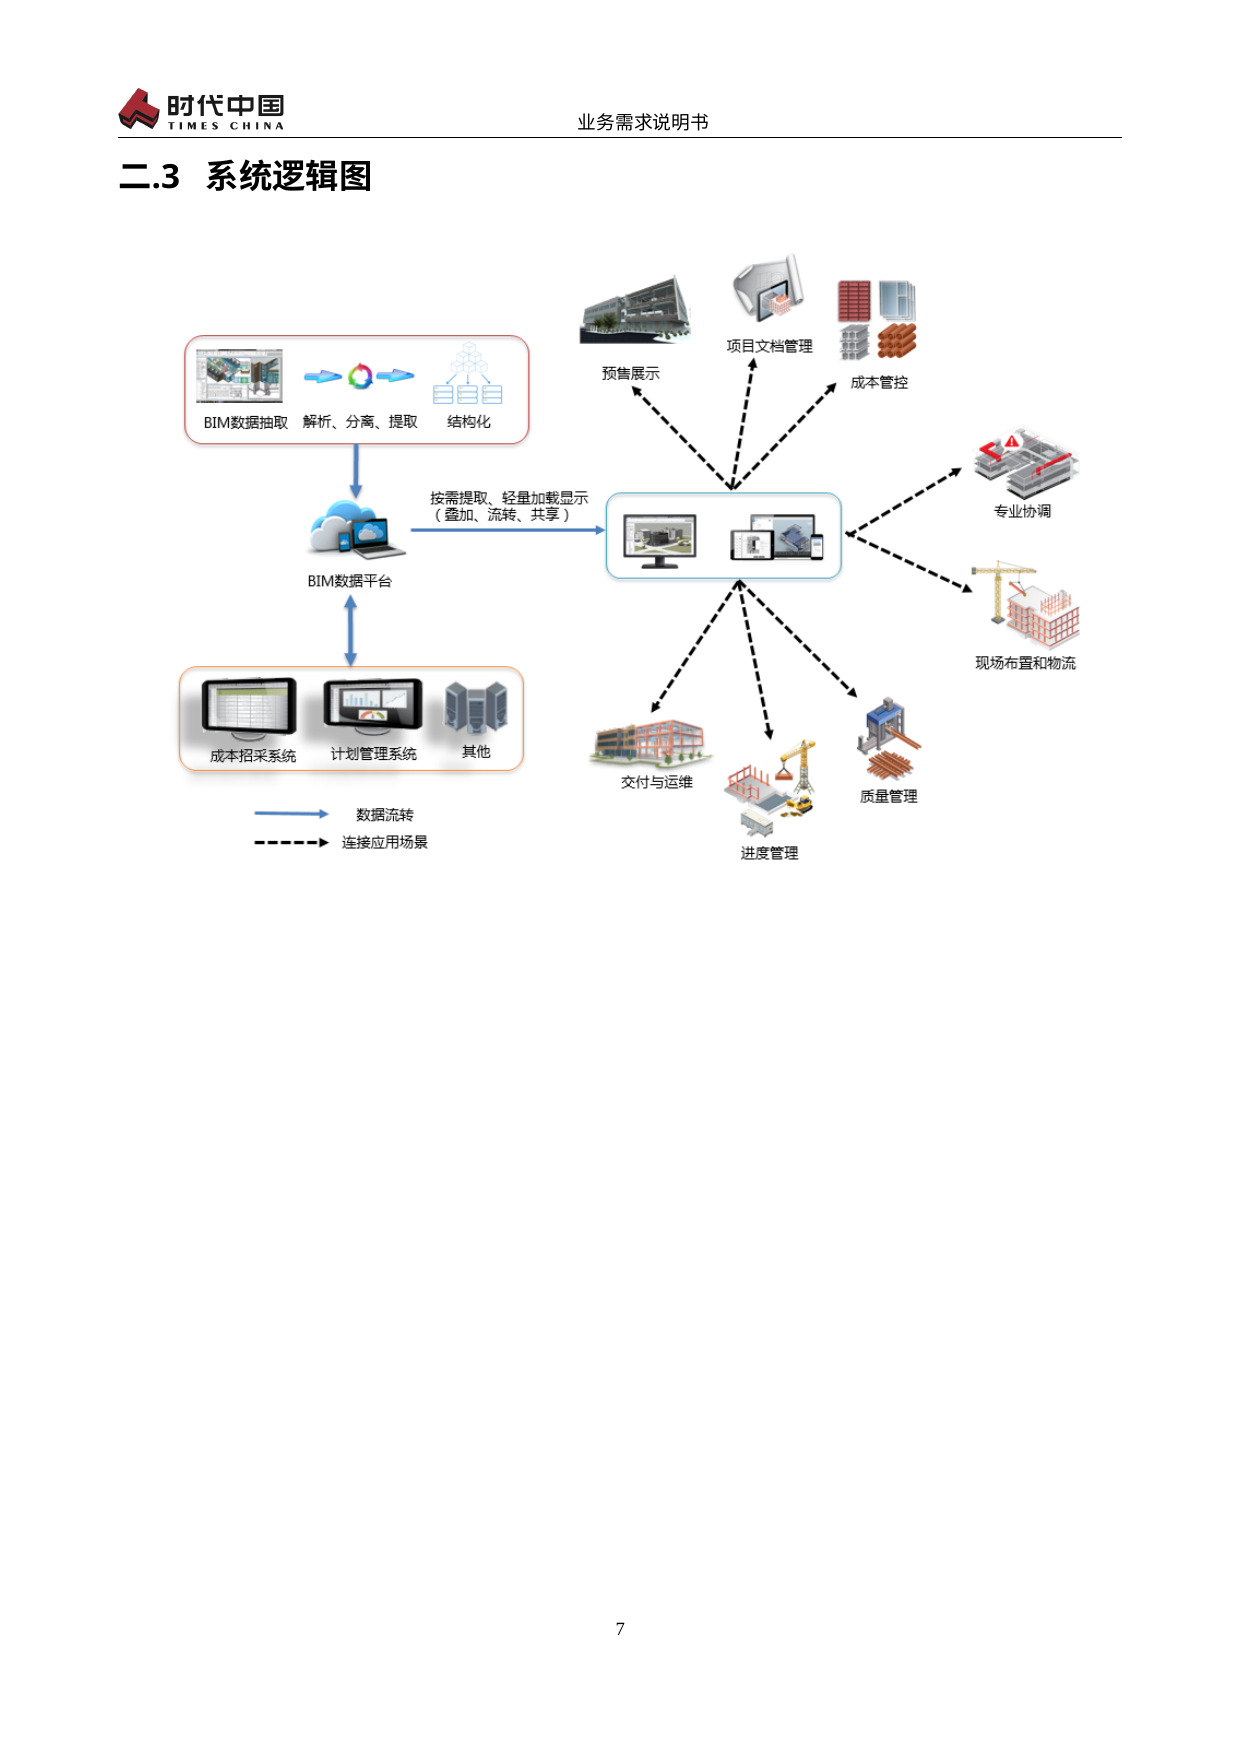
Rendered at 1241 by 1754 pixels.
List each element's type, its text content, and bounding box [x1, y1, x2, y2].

picture [168, 251, 1082, 865]
picture [118, 88, 284, 130]
subtitle 系统逻辑图 [118, 150, 1122, 198]
